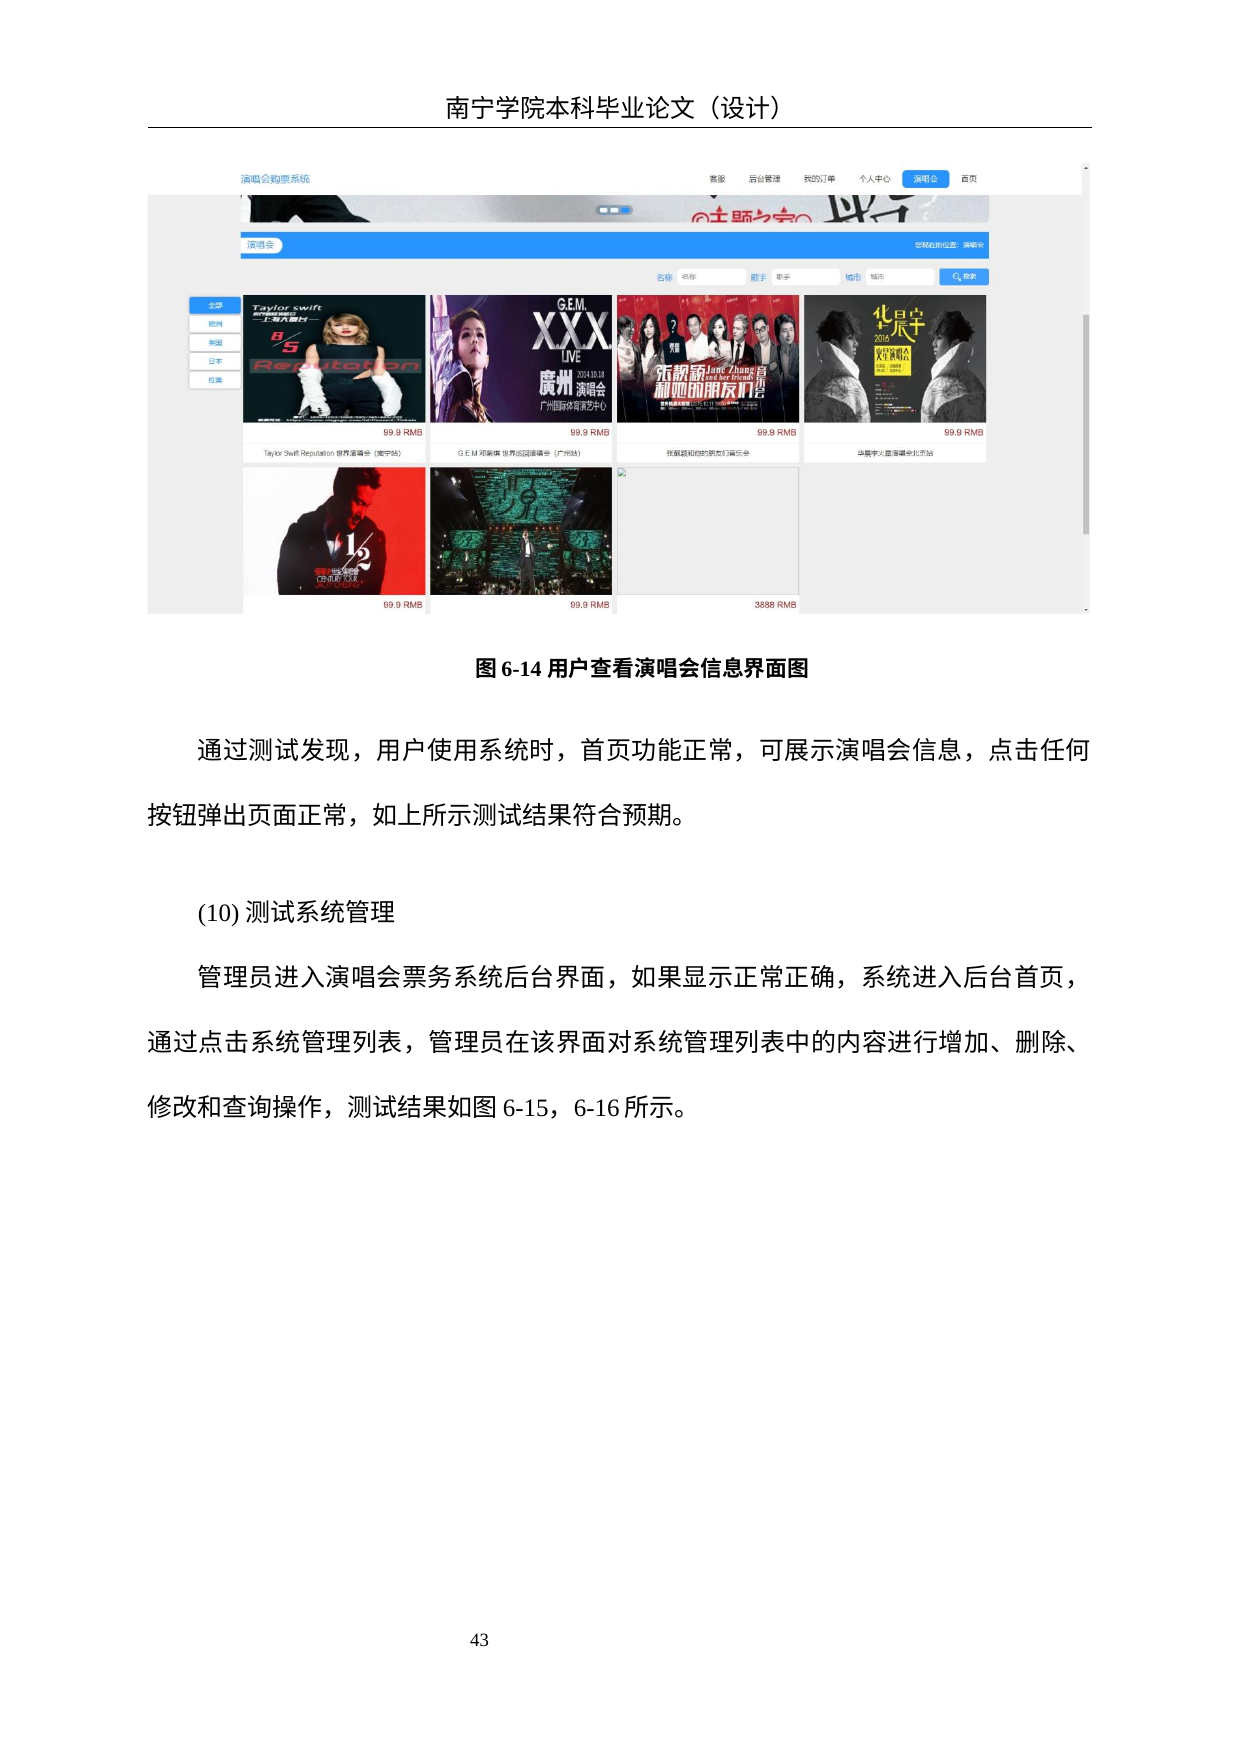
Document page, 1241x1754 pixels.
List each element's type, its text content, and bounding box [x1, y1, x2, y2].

picture [147, 163, 1090, 614]
text 通过测试发现，用户使用系统时，首页功能正常，可展示演唱会信息，点击任何按钮弹出页面正常，如上所示测试结果符合预期。 [148, 716, 1092, 846]
list 测试系统管理 [148, 878, 1092, 943]
text 管理员进入演唱会票务系统后台界面，如果显示正常正确，系统进入后台首页，通过点击系统管理列表，管理员在该界面对系统管理列表中的内容进行增加、删除、修改和查询操作，测试结果如图6-15，6-16所示。 [148, 943, 1092, 1138]
text 图6-14 用户查看演唱会信息界面图 [148, 651, 1092, 683]
